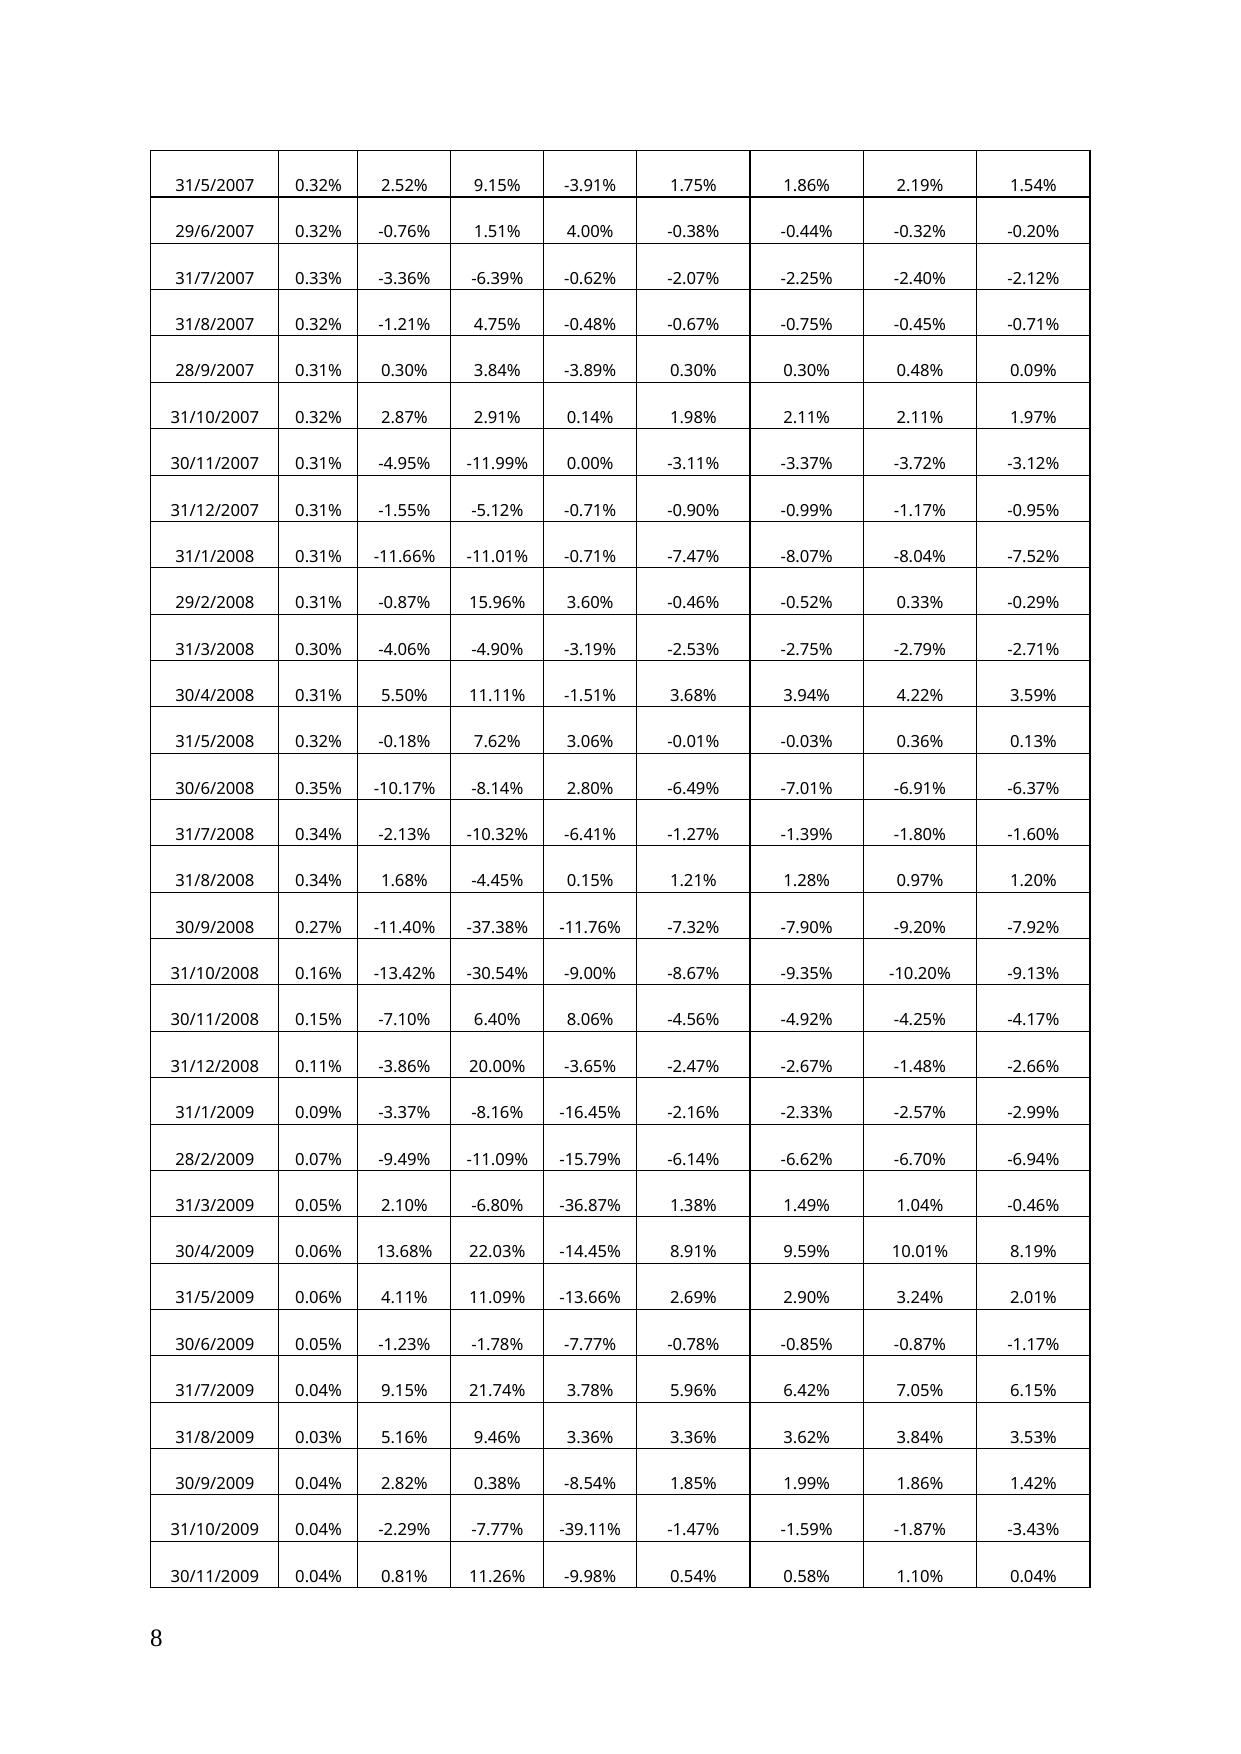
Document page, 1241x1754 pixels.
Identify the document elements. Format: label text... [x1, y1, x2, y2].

table_cell 5.50% [358, 661, 450, 706]
table_cell 1.10% [864, 1542, 976, 1587]
table_cell 0.04% [279, 1356, 357, 1402]
table_cell -8.04% [864, 522, 976, 567]
table_cell -9.49% [358, 1125, 450, 1170]
table_cell 0.34% [279, 846, 357, 892]
table_cell 31/10/2008 [151, 939, 278, 984]
table_cell 2.80% [544, 754, 636, 799]
table_cell 0.04% [279, 1542, 357, 1587]
table_cell 1.42% [977, 1449, 1089, 1494]
table_cell -6.49% [637, 754, 749, 799]
table_cell -6.14% [637, 1125, 749, 1170]
table_cell -13.42% [358, 939, 450, 984]
table_cell 3.84% [451, 336, 543, 382]
table_cell -37.38% [451, 893, 543, 938]
table_cell 21.74% [451, 1356, 543, 1402]
table_cell 3.94% [751, 661, 863, 706]
table_cell -2.67% [751, 1032, 863, 1077]
table_cell -2.66% [977, 1032, 1089, 1077]
table_cell -7.92% [977, 893, 1089, 938]
table_cell 0.30% [279, 615, 357, 660]
table_cell -2.07% [637, 244, 749, 289]
table_cell -1.78% [451, 1310, 543, 1355]
table_cell 4.22% [864, 661, 976, 706]
table_cell 31/10/2007 [151, 383, 278, 428]
table_cell -0.71% [544, 476, 636, 521]
table_cell 3.84% [864, 1403, 976, 1448]
table_cell -7.32% [637, 893, 749, 938]
table_cell 0.30% [751, 336, 863, 382]
table_cell -1.55% [358, 476, 450, 521]
table_cell -2.40% [864, 244, 976, 289]
table_cell 1.21% [637, 846, 749, 892]
table_cell -9.98% [544, 1542, 636, 1587]
table_cell 0.05% [279, 1310, 357, 1355]
table_cell 1.85% [637, 1449, 749, 1494]
table_cell 1.54% [977, 151, 1089, 196]
table_cell -7.77% [544, 1310, 636, 1355]
table_cell 4.75% [451, 290, 543, 335]
table_cell 30/11/2007 [151, 429, 278, 474]
table_cell 0.13% [977, 707, 1089, 753]
table_cell 2.19% [864, 151, 976, 196]
table_cell 3.53% [977, 1403, 1089, 1448]
table_cell -0.90% [637, 476, 749, 521]
table_cell -0.03% [751, 707, 863, 753]
table_cell -0.76% [358, 198, 450, 243]
table_cell -4.06% [358, 615, 450, 660]
table_cell -6.37% [977, 754, 1089, 799]
table_cell 31/5/2008 [151, 707, 278, 753]
table_cell 0.11% [279, 1032, 357, 1077]
table_cell 1.68% [358, 846, 450, 892]
table_cell -3.19% [544, 615, 636, 660]
table_cell 3.59% [977, 661, 1089, 706]
table_cell -3.65% [544, 1032, 636, 1077]
table_cell 6.15% [977, 1356, 1089, 1402]
table_cell 31/7/2008 [151, 800, 278, 845]
table_cell 9.59% [751, 1217, 863, 1262]
table_cell 3.36% [544, 1403, 636, 1448]
table_cell -8.16% [451, 1078, 543, 1123]
table_cell -9.20% [864, 893, 976, 938]
table_cell -0.71% [544, 522, 636, 567]
table_cell -9.13% [977, 939, 1089, 984]
table_cell 13.68% [358, 1217, 450, 1262]
table_cell 0.31% [279, 429, 357, 474]
table_cell -2.25% [751, 244, 863, 289]
table_cell 29/2/2008 [151, 568, 278, 613]
table_cell 3.24% [864, 1264, 976, 1309]
table_cell -8.67% [637, 939, 749, 984]
table_cell -1.17% [977, 1310, 1089, 1355]
table_cell -4.92% [751, 985, 863, 1031]
table_cell 31/8/2009 [151, 1403, 278, 1448]
table_cell 2.82% [358, 1449, 450, 1494]
table_cell 0.54% [637, 1542, 749, 1587]
table_cell 30/6/2008 [151, 754, 278, 799]
table_cell 3.68% [637, 661, 749, 706]
table_cell 31/10/2009 [151, 1495, 278, 1541]
table_cell -6.80% [451, 1171, 543, 1216]
table_cell -36.87% [544, 1171, 636, 1216]
table_cell -13.66% [544, 1264, 636, 1309]
table_cell -0.85% [751, 1310, 863, 1355]
table_cell -3.37% [358, 1078, 450, 1123]
table_cell 30/6/2009 [151, 1310, 278, 1355]
table_cell 8.06% [544, 985, 636, 1031]
table_cell 28/2/2009 [151, 1125, 278, 1170]
table_cell -2.75% [751, 615, 863, 660]
table_cell -7.52% [977, 522, 1089, 567]
table_cell -11.76% [544, 893, 636, 938]
table_cell 0.35% [279, 754, 357, 799]
table_cell -3.12% [977, 429, 1089, 474]
table_cell 4.11% [358, 1264, 450, 1309]
table_cell 4.00% [544, 198, 636, 243]
table_cell -14.45% [544, 1217, 636, 1262]
table_cell 0.31% [279, 336, 357, 382]
table_cell -2.99% [977, 1078, 1089, 1123]
table_cell 3.62% [751, 1403, 863, 1448]
table_cell -0.46% [637, 568, 749, 613]
table_cell 0.16% [279, 939, 357, 984]
table_cell -2.33% [751, 1078, 863, 1123]
table_cell 1.75% [637, 151, 749, 196]
table_cell 1.04% [864, 1171, 976, 1216]
table_cell 2.87% [358, 383, 450, 428]
table_cell -1.60% [977, 800, 1089, 845]
table_cell 0.38% [451, 1449, 543, 1494]
table_cell 0.58% [751, 1542, 863, 1587]
table_cell 0.32% [279, 383, 357, 428]
table_cell -7.47% [637, 522, 749, 567]
table_cell -8.54% [544, 1449, 636, 1494]
table_cell -2.13% [358, 800, 450, 845]
table_cell 9.15% [451, 151, 543, 196]
table_cell -0.46% [977, 1171, 1089, 1216]
table_cell -0.87% [864, 1310, 976, 1355]
table_cell -6.39% [451, 244, 543, 289]
table_cell 10.01% [864, 1217, 976, 1262]
table_cell 0.31% [279, 661, 357, 706]
table_cell 31/5/2009 [151, 1264, 278, 1309]
table_cell -2.57% [864, 1078, 976, 1123]
table_cell -2.53% [637, 615, 749, 660]
table_cell 31/3/2008 [151, 615, 278, 660]
table_cell -4.95% [358, 429, 450, 474]
table_cell 0.32% [279, 707, 357, 753]
table_cell 31/12/2008 [151, 1032, 278, 1077]
table_cell 0.34% [279, 800, 357, 845]
table_cell 31/12/2007 [151, 476, 278, 521]
table_cell -3.11% [637, 429, 749, 474]
table_cell 0.04% [977, 1542, 1089, 1587]
table_cell 1.97% [977, 383, 1089, 428]
table_cell -7.01% [751, 754, 863, 799]
table_cell 31/7/2007 [151, 244, 278, 289]
table_cell 1.98% [637, 383, 749, 428]
table_cell -7.77% [451, 1495, 543, 1541]
table_cell 0.30% [637, 336, 749, 382]
table_cell 0.04% [279, 1449, 357, 1494]
table_cell 31/5/2007 [151, 151, 278, 196]
table_cell -39.11% [544, 1495, 636, 1541]
table_cell -1.59% [751, 1495, 863, 1541]
table_cell 30/11/2009 [151, 1542, 278, 1587]
table_cell 0.33% [864, 568, 976, 613]
table_cell 0.81% [358, 1542, 450, 1587]
table_cell -8.14% [451, 754, 543, 799]
table_cell 0.14% [544, 383, 636, 428]
table_cell 7.05% [864, 1356, 976, 1402]
table_cell 1.86% [751, 151, 863, 196]
table_cell 22.03% [451, 1217, 543, 1262]
table_cell -9.35% [751, 939, 863, 984]
table_cell -1.17% [864, 476, 976, 521]
table_cell 31/1/2009 [151, 1078, 278, 1123]
table_cell -0.52% [751, 568, 863, 613]
table_cell -0.18% [358, 707, 450, 753]
table_cell 1.99% [751, 1449, 863, 1494]
table_cell 1.20% [977, 846, 1089, 892]
table_cell 8.19% [977, 1217, 1089, 1262]
table_cell -2.71% [977, 615, 1089, 660]
table_cell -1.27% [637, 800, 749, 845]
table_cell -0.44% [751, 198, 863, 243]
table_cell -0.48% [544, 290, 636, 335]
table_cell 2.52% [358, 151, 450, 196]
table_cell -10.17% [358, 754, 450, 799]
table_cell 2.91% [451, 383, 543, 428]
table_cell -0.95% [977, 476, 1089, 521]
table_cell -1.39% [751, 800, 863, 845]
table_cell 2.11% [864, 383, 976, 428]
table_cell 7.62% [451, 707, 543, 753]
table_cell 1.38% [637, 1171, 749, 1216]
table_cell -2.29% [358, 1495, 450, 1541]
table_cell -6.62% [751, 1125, 863, 1170]
table_cell 29/6/2007 [151, 198, 278, 243]
table_cell 9.15% [358, 1356, 450, 1402]
table_cell -16.45% [544, 1078, 636, 1123]
table_cell 3.06% [544, 707, 636, 753]
table_cell -3.36% [358, 244, 450, 289]
table_cell 1.51% [451, 198, 543, 243]
table_cell 2.69% [637, 1264, 749, 1309]
table_cell 5.96% [637, 1356, 749, 1402]
table_cell -15.79% [544, 1125, 636, 1170]
table_cell 0.09% [279, 1078, 357, 1123]
table_cell 0.32% [279, 198, 357, 243]
table_cell 0.05% [279, 1171, 357, 1216]
table_cell -30.54% [451, 939, 543, 984]
table_cell -3.91% [544, 151, 636, 196]
table_cell -11.40% [358, 893, 450, 938]
table_cell -4.17% [977, 985, 1089, 1031]
table_cell 0.32% [279, 151, 357, 196]
table_cell 0.07% [279, 1125, 357, 1170]
table_cell -10.32% [451, 800, 543, 845]
table_cell 30/4/2008 [151, 661, 278, 706]
table_cell -0.87% [358, 568, 450, 613]
table_cell -3.89% [544, 336, 636, 382]
table_cell -2.47% [637, 1032, 749, 1077]
table_cell -10.20% [864, 939, 976, 984]
table_cell 6.40% [451, 985, 543, 1031]
table_cell -3.86% [358, 1032, 450, 1077]
table_cell 30/11/2008 [151, 985, 278, 1031]
table_cell 1.49% [751, 1171, 863, 1216]
table_cell -1.21% [358, 290, 450, 335]
table_cell -0.32% [864, 198, 976, 243]
table_cell 0.31% [279, 476, 357, 521]
table_cell 11.26% [451, 1542, 543, 1587]
table_cell 0.09% [977, 336, 1089, 382]
table_cell 11.09% [451, 1264, 543, 1309]
table_cell -6.91% [864, 754, 976, 799]
table_cell 11.11% [451, 661, 543, 706]
table_cell -8.07% [751, 522, 863, 567]
table_cell -0.01% [637, 707, 749, 753]
table_cell 0.31% [279, 522, 357, 567]
table_cell -1.47% [637, 1495, 749, 1541]
table_cell 5.16% [358, 1403, 450, 1448]
table_cell 31/8/2008 [151, 846, 278, 892]
table_cell 3.78% [544, 1356, 636, 1402]
table_cell 0.15% [544, 846, 636, 892]
table_cell 0.06% [279, 1217, 357, 1262]
table_cell 0.31% [279, 568, 357, 613]
table_cell 28/9/2007 [151, 336, 278, 382]
table_cell -0.75% [751, 290, 863, 335]
table_cell -6.70% [864, 1125, 976, 1170]
table_cell 9.46% [451, 1403, 543, 1448]
table_cell -2.16% [637, 1078, 749, 1123]
table_cell 2.10% [358, 1171, 450, 1216]
table_cell -4.56% [637, 985, 749, 1031]
table_cell -0.62% [544, 244, 636, 289]
table_cell -7.10% [358, 985, 450, 1031]
table_cell 0.00% [544, 429, 636, 474]
table_cell -0.99% [751, 476, 863, 521]
table_cell -1.23% [358, 1310, 450, 1355]
table_cell 15.96% [451, 568, 543, 613]
table_cell 2.01% [977, 1264, 1089, 1309]
table_cell 31/8/2007 [151, 290, 278, 335]
table_cell 0.36% [864, 707, 976, 753]
table_cell 0.03% [279, 1403, 357, 1448]
table_cell -3.43% [977, 1495, 1089, 1541]
table_cell 3.60% [544, 568, 636, 613]
table_cell 31/7/2009 [151, 1356, 278, 1402]
table_cell -9.00% [544, 939, 636, 984]
table_cell 3.36% [637, 1403, 749, 1448]
table_cell 30/9/2008 [151, 893, 278, 938]
table_cell -1.80% [864, 800, 976, 845]
table_cell -1.87% [864, 1495, 976, 1541]
table_cell 30/9/2009 [151, 1449, 278, 1494]
table_cell 8.91% [637, 1217, 749, 1262]
table_cell 0.97% [864, 846, 976, 892]
table_cell 0.27% [279, 893, 357, 938]
table_cell -0.71% [977, 290, 1089, 335]
table_cell 1.86% [864, 1449, 976, 1494]
table_cell -0.38% [637, 198, 749, 243]
table_cell -1.48% [864, 1032, 976, 1077]
table_cell 0.32% [279, 290, 357, 335]
table_cell -0.29% [977, 568, 1089, 613]
table_cell 0.30% [358, 336, 450, 382]
table_cell 0.06% [279, 1264, 357, 1309]
table_cell -6.41% [544, 800, 636, 845]
table_cell 0.04% [279, 1495, 357, 1541]
table_cell -6.94% [977, 1125, 1089, 1170]
table_cell -7.90% [751, 893, 863, 938]
table_cell 1.28% [751, 846, 863, 892]
table_cell -11.99% [451, 429, 543, 474]
table_cell -3.72% [864, 429, 976, 474]
table_cell -0.67% [637, 290, 749, 335]
table_cell 31/1/2008 [151, 522, 278, 567]
table_cell -3.37% [751, 429, 863, 474]
table_cell -2.79% [864, 615, 976, 660]
table_cell 2.11% [751, 383, 863, 428]
table_cell -11.09% [451, 1125, 543, 1170]
table_cell -0.20% [977, 198, 1089, 243]
table_cell -4.25% [864, 985, 976, 1031]
table_cell -0.78% [637, 1310, 749, 1355]
table_cell 20.00% [451, 1032, 543, 1077]
table_cell -2.12% [977, 244, 1089, 289]
table_cell 0.33% [279, 244, 357, 289]
table_cell 0.15% [279, 985, 357, 1031]
table_cell -11.66% [358, 522, 450, 567]
table_cell 6.42% [751, 1356, 863, 1402]
table_cell 2.90% [751, 1264, 863, 1309]
table_cell 0.48% [864, 336, 976, 382]
table_cell 30/4/2009 [151, 1217, 278, 1262]
table_cell -5.12% [451, 476, 543, 521]
table_cell -11.01% [451, 522, 543, 567]
table_cell -0.45% [864, 290, 976, 335]
table_cell -4.90% [451, 615, 543, 660]
table_cell -1.51% [544, 661, 636, 706]
table_cell -4.45% [451, 846, 543, 892]
table_cell 31/3/2009 [151, 1171, 278, 1216]
